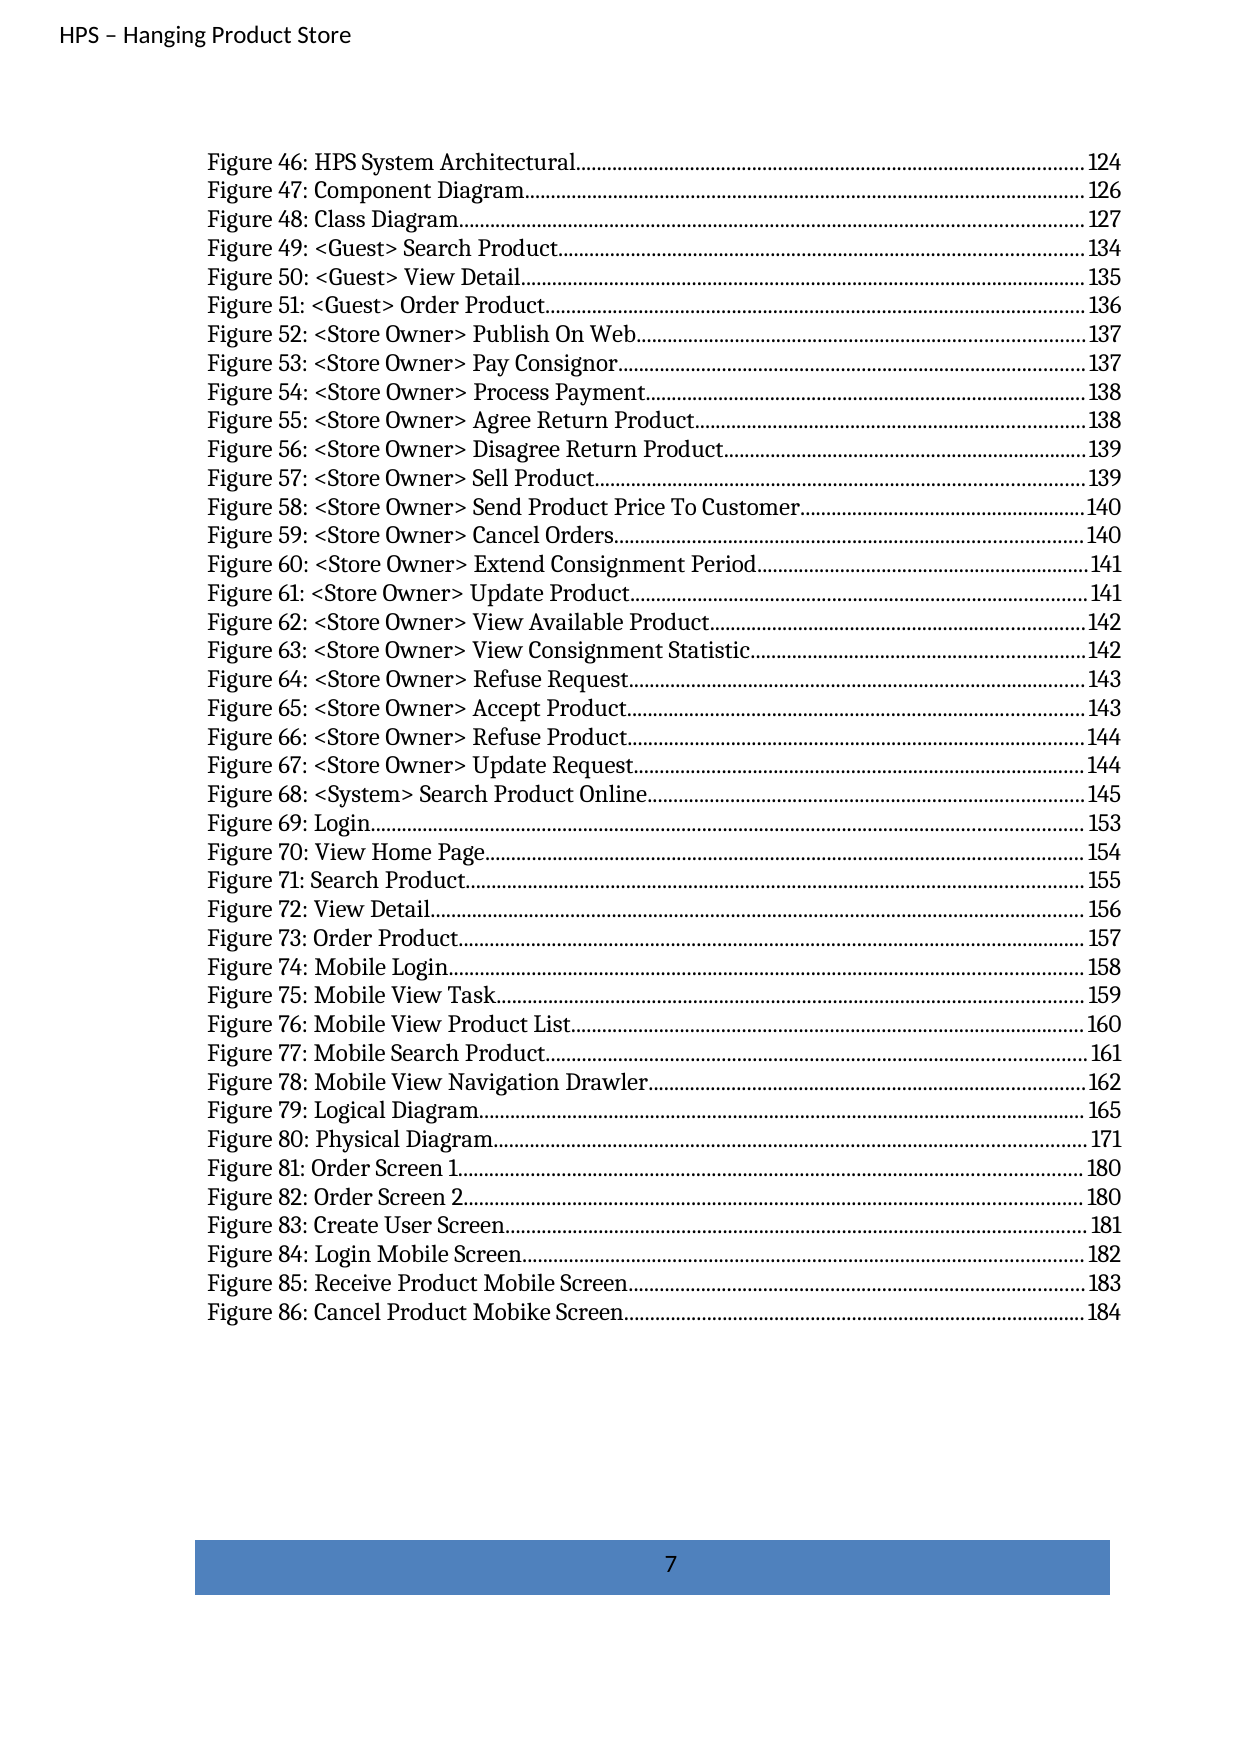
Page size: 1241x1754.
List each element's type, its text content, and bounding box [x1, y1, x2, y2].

text Figure 55: <Store Owner> Agree Return Product 138 [207, 406, 1122, 435]
text Figure 76: Mobile View Product List 160 [207, 1010, 1122, 1039]
text Figure 62: <Store Owner> View Available Product 142 [207, 608, 1122, 636]
text Figure 80: Physical Diagram 171 [207, 1125, 1122, 1154]
text Figure 47: Component Diagram 126 [207, 176, 1122, 205]
text Figure 49: <Guest> Search Product 134 [207, 234, 1122, 263]
text Figure 71: Search Product 155 [207, 866, 1122, 895]
text Figure 66: <Store Owner> Refuse Product 144 [207, 723, 1122, 751]
text Figure 85: Receive Product Mobile Screen 183 [207, 1269, 1122, 1298]
text Figure 57: <Store Owner> Sell Product 139 [207, 464, 1122, 493]
text Figure 79: Logical Diagram 165 [207, 1096, 1122, 1125]
text Figure 56: <Store Owner> Disagree Return Product 139 [207, 435, 1122, 464]
text Figure 82: Order Screen 2 180 [207, 1183, 1122, 1211]
text Figure 46: HPS System Architectural 124 [207, 148, 1122, 176]
text Figure 83: Create User Screen 181 [207, 1211, 1122, 1240]
text Figure 77: Mobile Search Product 161 [207, 1039, 1122, 1068]
text Figure 73: Order Product 157 [207, 924, 1122, 953]
text Figure 63: <Store Owner> View Consignment Statistic 142 [207, 636, 1122, 665]
text Figure 50: <Guest> View Detail 135 [207, 263, 1122, 291]
text Figure 74: Mobile Login 158 [207, 953, 1122, 981]
text Figure 53: <Store Owner> Pay Consignor 137 [207, 349, 1122, 378]
text Figure 72: View Detail 156 [207, 895, 1122, 924]
text Figure 69: Login 153 [207, 809, 1122, 838]
text Figure 59: <Store Owner> Cancel Orders 140 [207, 521, 1122, 550]
text Figure 81: Order Screen 1 180 [207, 1154, 1122, 1183]
text Figure 75: Mobile View Task 159 [207, 981, 1122, 1010]
text Figure 64: <Store Owner> Refuse Request 143 [207, 665, 1122, 694]
text Figure 48: Class Diagram 127 [207, 205, 1122, 234]
text Figure 86: Cancel Product Mobike Screen 184 [207, 1298, 1122, 1326]
text Figure 60: <Store Owner> Extend Consignment Period 141 [207, 550, 1122, 579]
text Figure 65: <Store Owner> Accept Product 143 [207, 694, 1122, 723]
text Figure 67: <Store Owner> Update Request 144 [207, 751, 1122, 780]
text Figure 58: <Store Owner> Send Product Price To Customer 140 [207, 493, 1122, 521]
text Figure 51: <Guest> Order Product 136 [207, 291, 1122, 320]
text Figure 61: <Store Owner> Update Product 141 [207, 579, 1122, 608]
text Figure 84: Login Mobile Screen 182 [207, 1240, 1122, 1269]
text Figure 78: Mobile View Navigation Drawler 162 [207, 1068, 1122, 1096]
text Figure 52: <Store Owner> Publish On Web 137 [207, 320, 1122, 349]
text Figure 68: <System> Search Product Online 145 [207, 780, 1122, 809]
text Figure 70: View Home Page 154 [207, 838, 1122, 866]
text Figure 54: <Store Owner> Process Payment 138 [207, 378, 1122, 406]
